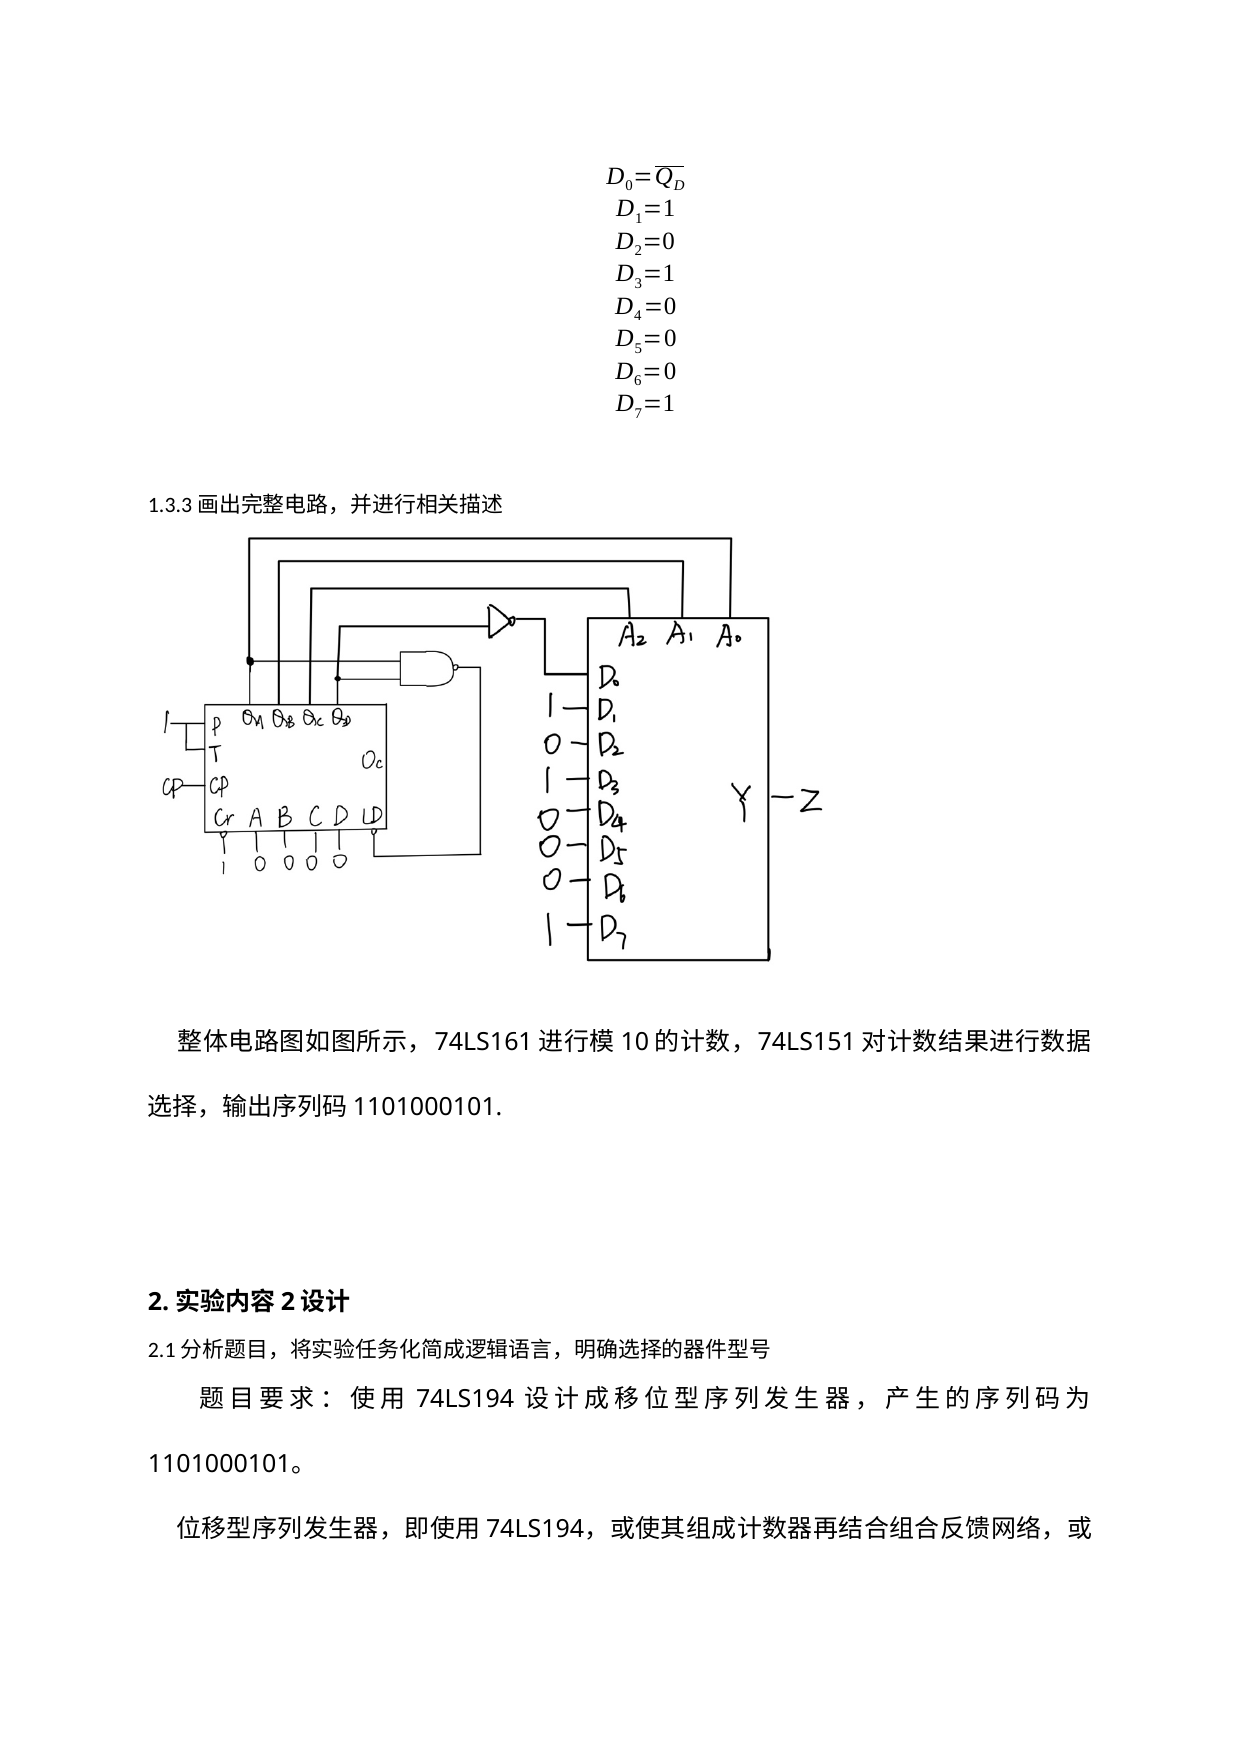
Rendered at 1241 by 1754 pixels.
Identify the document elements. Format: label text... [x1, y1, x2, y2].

text 1.3.3 画出完整电路，并进行相关描述 [148, 487, 1092, 519]
picture [147, 519, 837, 980]
text 整体电路图如图所示，74LS161进行模10的计数，74LS151对计数结果进行数据选择，输出序列码1101000101. [148, 1007, 1092, 1137]
text 题目要求：使用74LS194设计成移位型序列发生器，产生的序列码为1101000101。 [148, 1364, 1092, 1494]
list 2. 实验内容2设计 [148, 1267, 1092, 1332]
text 2.1 分析题目，将实验任务化简成逻辑语言，明确选择的器件型号 [148, 1332, 1092, 1364]
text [148, 1494, 1092, 1559]
